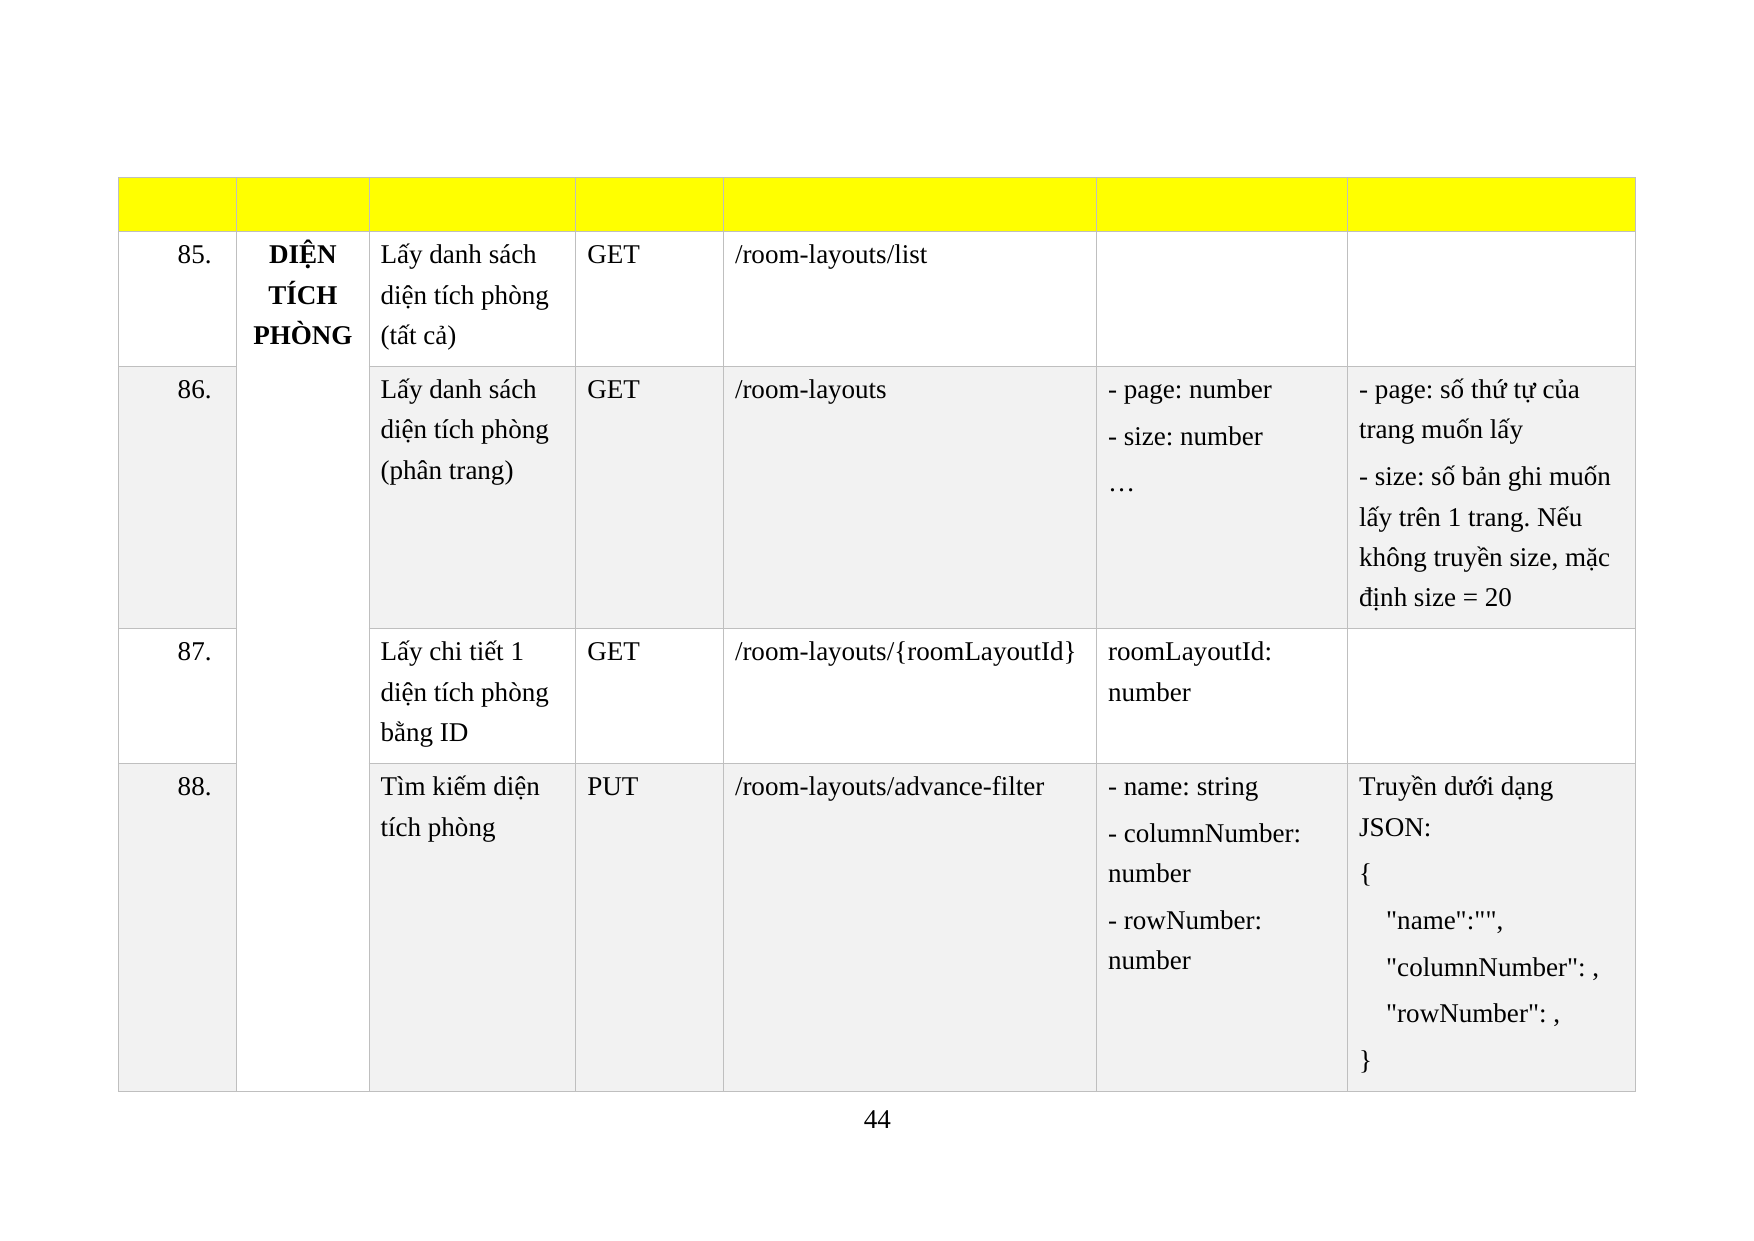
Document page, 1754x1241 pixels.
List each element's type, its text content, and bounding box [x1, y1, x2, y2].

table_cell - page: số thứ tự của trang muốn lấy - size: số bản ghi muốn lấy trên 1 trang. Nếu không truyền size, mặc định size = 20 [1348, 367, 1635, 628]
table_cell [576, 178, 723, 231]
table_cell /room-layouts [724, 367, 1096, 628]
table_cell Lấy danh sách diện tích phòng (phân trang) [370, 367, 575, 628]
table_cell [119, 367, 236, 628]
table_cell DIỆN TÍCH PHÒNG [237, 232, 369, 1091]
table_cell [1348, 178, 1635, 231]
table_cell - page: number - size: number … [1097, 367, 1347, 628]
table_cell Lấy danh sách diện tích phòng (tất cả) [370, 232, 575, 366]
table_cell [1097, 178, 1347, 231]
table_cell roomLayoutId: number [1097, 629, 1347, 763]
table_cell [1348, 232, 1635, 366]
table_cell Tìm kiếm diện tích phòng [370, 764, 575, 1091]
table_cell /room-layouts/{roomLayoutId} [724, 629, 1096, 763]
table_cell [1097, 232, 1347, 366]
table_cell Lấy chi tiết 1 diện tích phòng bằng ID [370, 629, 575, 763]
table_cell [119, 232, 236, 366]
table_cell GET [576, 367, 723, 628]
table_cell Truyền dưới dạng JSON: { "name":"", "columnNumber": , "rowNumber": , } [1348, 764, 1635, 1091]
table_cell - name: string - columnNumber: number - rowNumber: number [1097, 764, 1347, 1091]
table_cell [119, 178, 236, 231]
table_cell [237, 178, 369, 231]
table_cell GET [576, 629, 723, 763]
table_cell GET [576, 232, 723, 366]
table_cell [370, 178, 575, 231]
table_cell [1348, 629, 1635, 763]
table_cell PUT [576, 764, 723, 1091]
table_cell [119, 629, 236, 763]
table_cell [119, 764, 236, 1091]
table_cell /room-layouts/list [724, 232, 1096, 366]
table_cell /room-layouts/advance-filter [724, 764, 1096, 1091]
table_cell [724, 178, 1096, 231]
